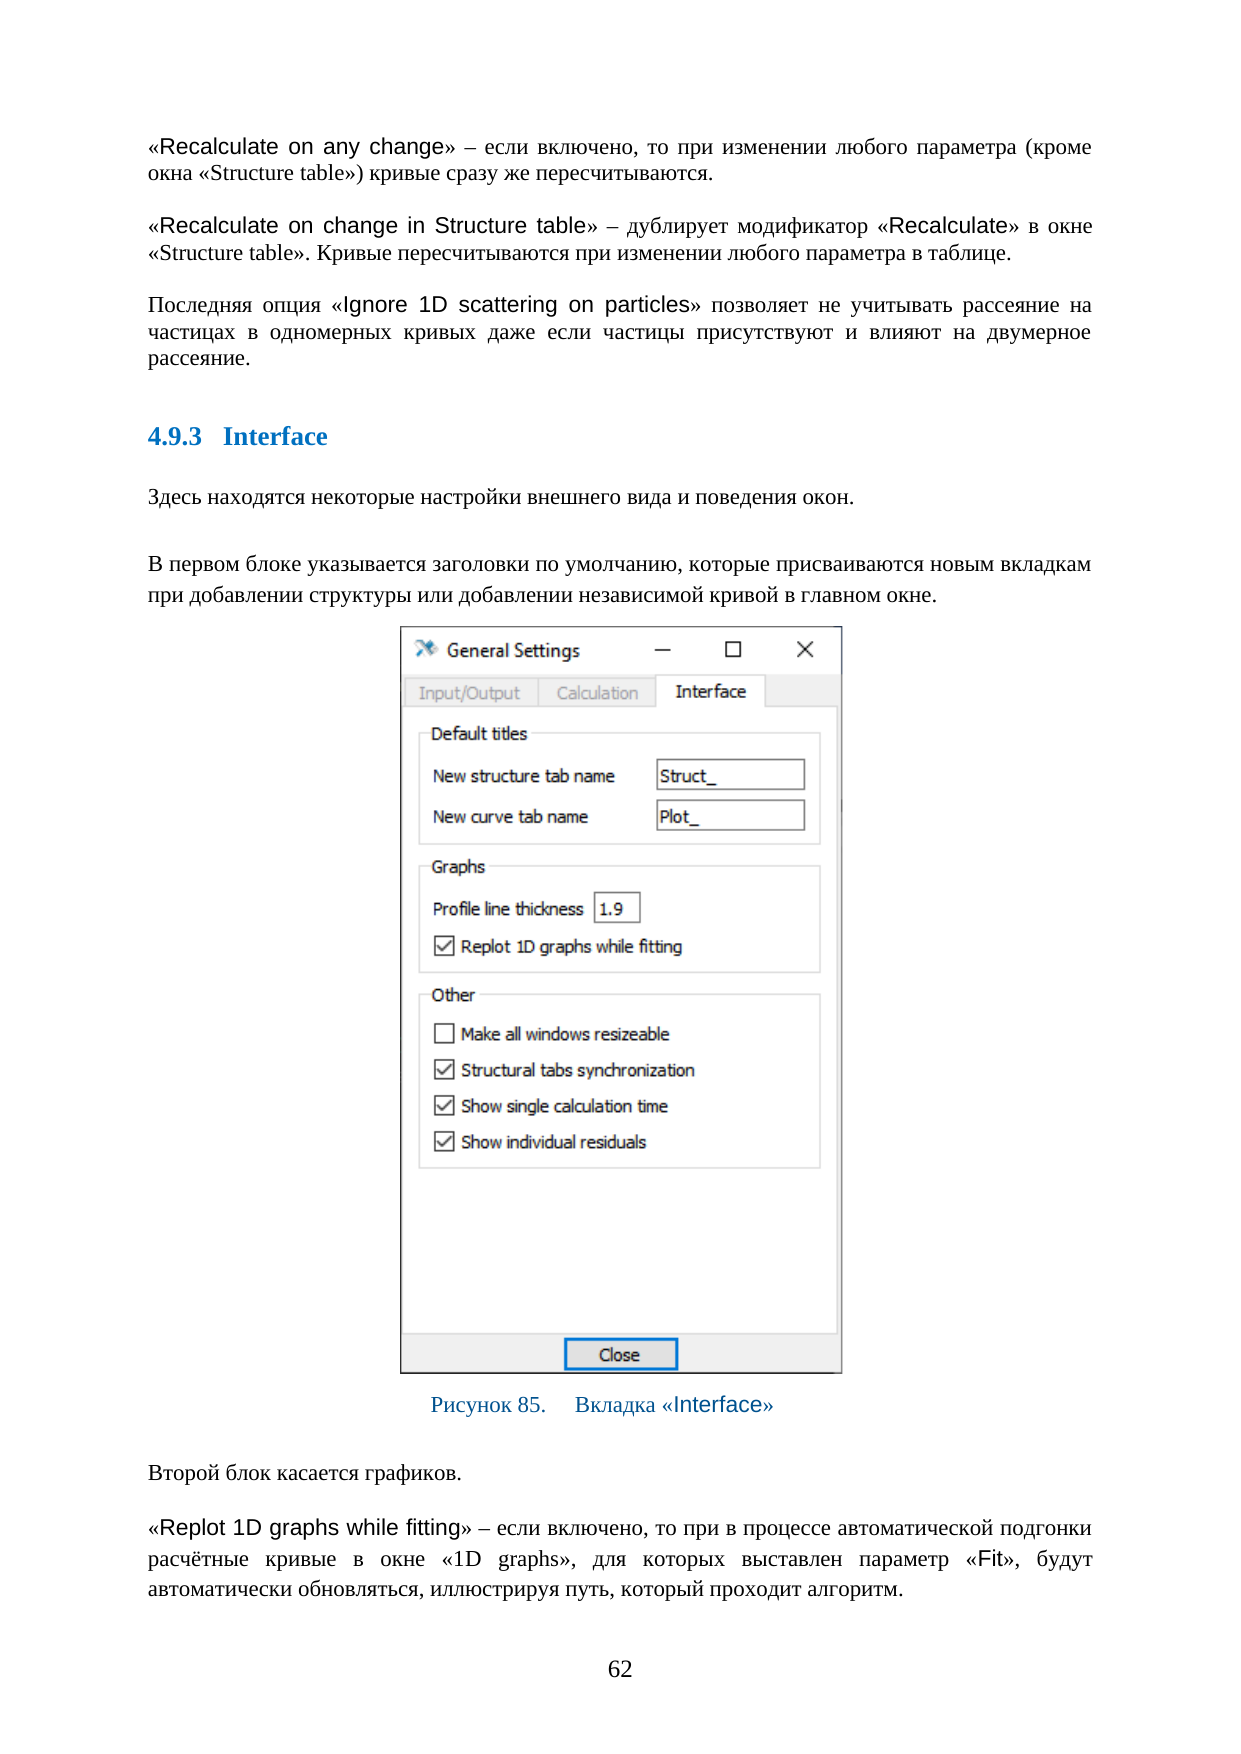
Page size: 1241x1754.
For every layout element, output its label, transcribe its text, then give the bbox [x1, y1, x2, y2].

text Второй блок касается графиков. [148, 1459, 1093, 1485]
subtitle Interface [148, 420, 1093, 452]
picture [400, 626, 843, 1374]
text «Recalculate on any change» – если включено, то при изменении любого параметра (кроме окна «Structure table») кривые сразу же пересчитываются. [148, 133, 1093, 186]
text «Recalculate on change in Structure table» – дублирует модификатор «Recalculate» в окне «Structure table». Кривые пересчитываются при изменении любого параметра в таблице. [148, 212, 1093, 265]
text Последняя опция «Ignore 1D scattering on particles» позволяет не учитывать рассеяние на частицах в одномерных кривых даже если частицы присутствуют и влияют на двумерное рассеяние. [148, 291, 1093, 370]
text В первом блоке указывается заголовки по умолчанию, которые присваиваются новым вкладкам при добавлении структуры или добавлении независимой кривой в главном окне. [148, 551, 1093, 607]
text Здесь находятся некоторые настройки внешнего вида и поведения окон. [148, 483, 1093, 509]
text «Replot 1D graphs while fitting» – если включено, то при в процессе автоматической подгонки расчётные кривые в окне «1D graphs», для которых выставлен параметр «Fit», будут автоматически обновляться, иллюстрируя путь, который проходит алгоритм. [148, 1514, 1093, 1601]
